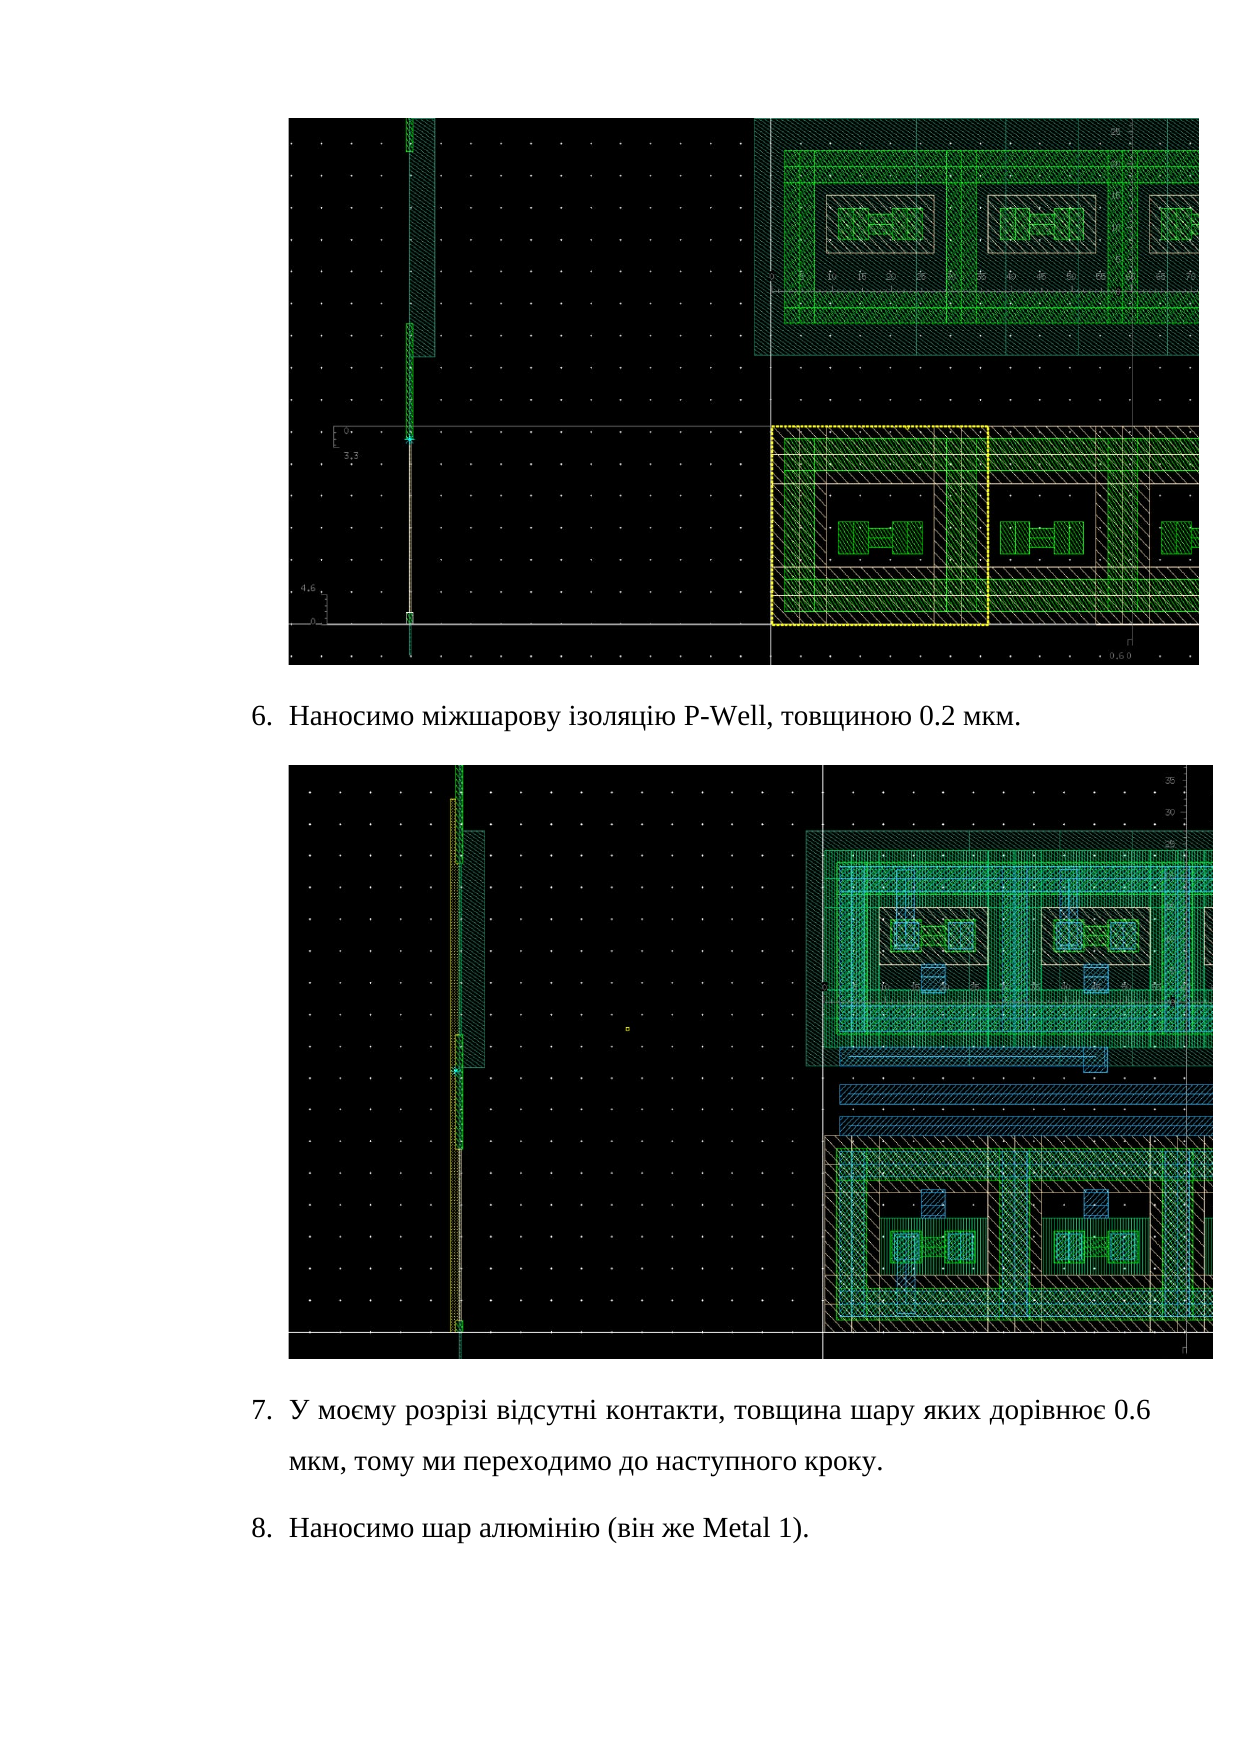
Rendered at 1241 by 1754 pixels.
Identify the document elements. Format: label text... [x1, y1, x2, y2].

picture [288, 765, 1213, 1359]
list Наносимо шар алюмінію (він же Metal 1). [251, 1510, 1152, 1543]
list Наносимо міжшарову ізоляцію P-Well, товщиною 0.2 мкм. [251, 698, 1152, 732]
list У моєму розрізі відсутні контакти, товщина шару яких дорівнює 0.6 мкм, тому ми переходимо до наступного кроку. [251, 1392, 1152, 1476]
picture [288, 118, 1199, 665]
